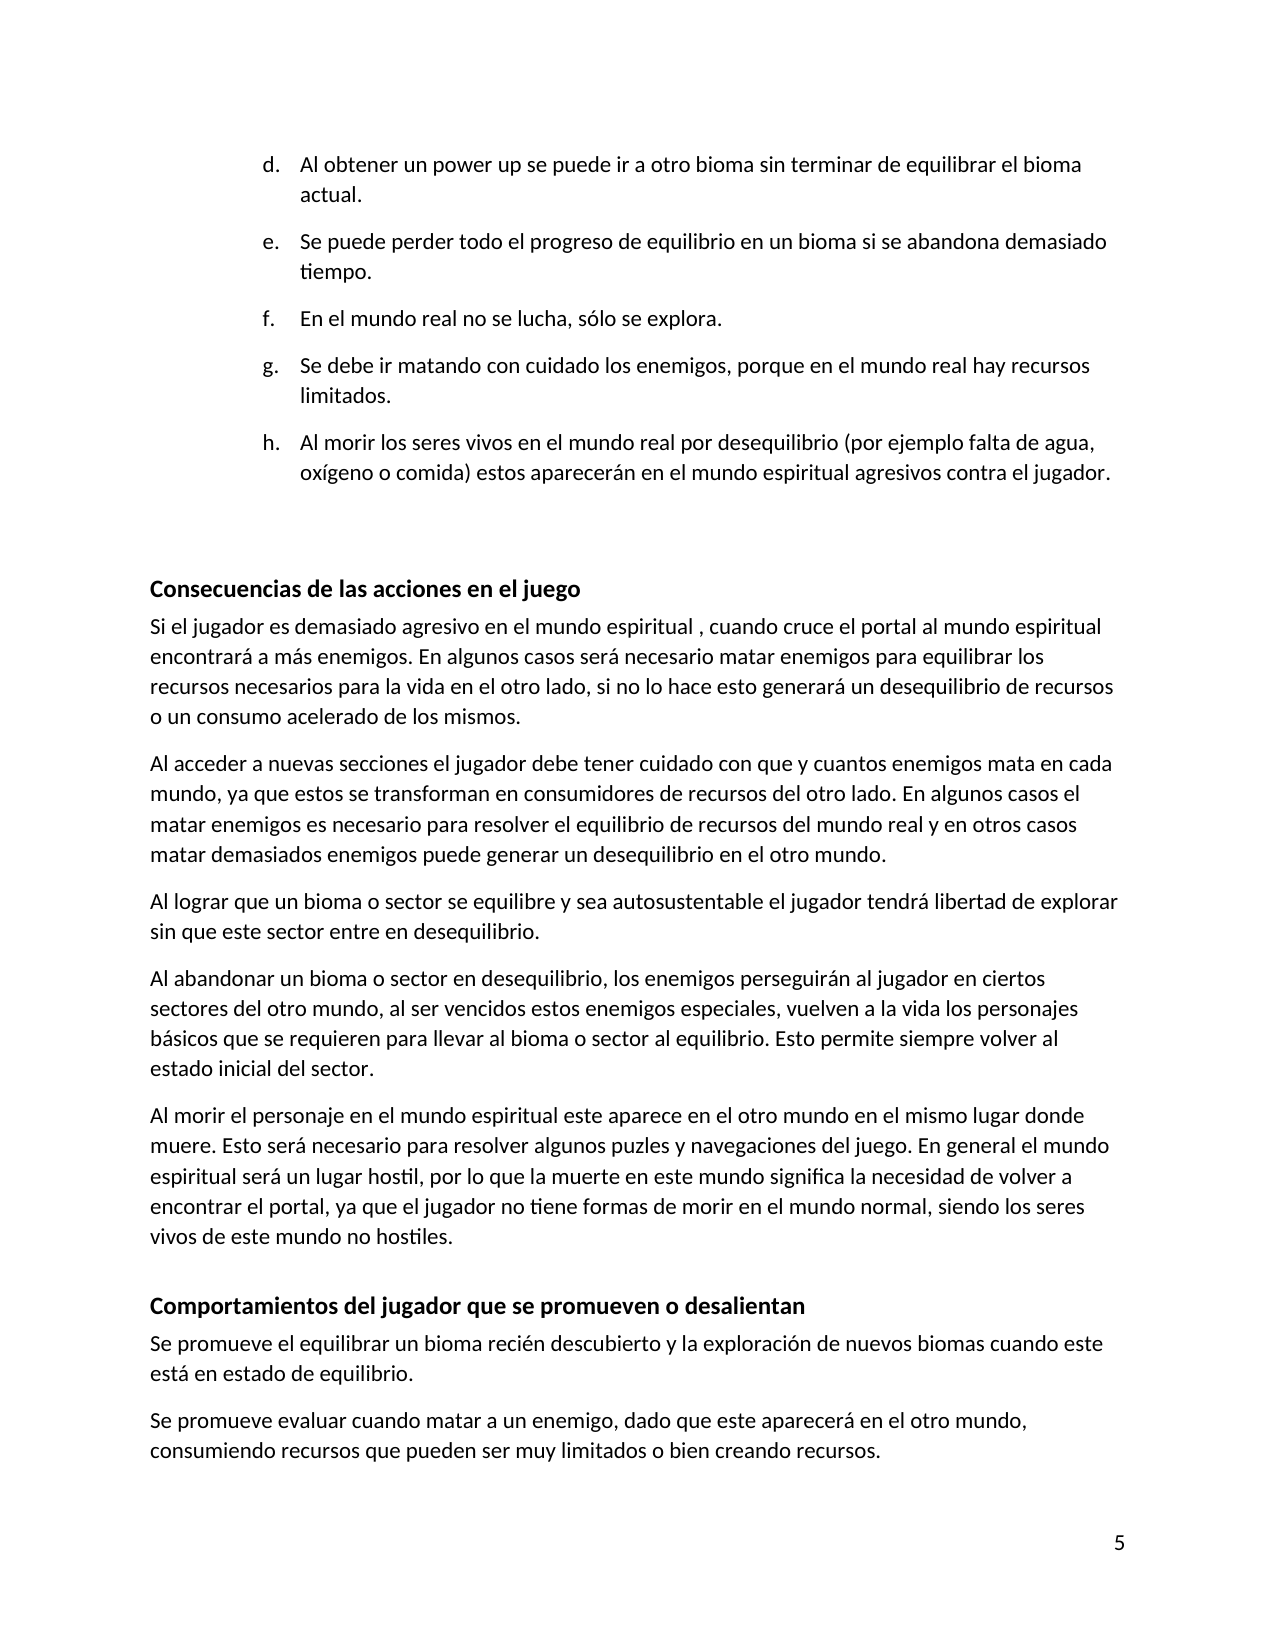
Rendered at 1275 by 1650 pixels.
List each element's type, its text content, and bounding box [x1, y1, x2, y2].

text Al acceder a nuevas secciones el jugador debe tener cuidado con que y cuantos enemigos mata en cada mundo, ya que estos se transforman en consumidores de recursos del otro lado. En algunos casos el matar enemigos es necesario para resolver el equilibrio de recursos del mundo real y en otros casos matar demasiados enemigos puede generar un desequilibrio en el otro mundo. [150, 749, 1125, 868]
text Al lograr que un bioma o sector se equilibre y sea autosustentable el jugador tendrá libertad de explorar sin que este sector entre en desequilibrio. [150, 887, 1125, 945]
text Se promueve el equilibrar un bioma recién descubierto y la exploración de nuevos biomas cuando este está en estado de equilibrio. [150, 1329, 1125, 1387]
list Al obtener un power up se puede ir a otro bioma sin terminar de equilibrar el bioma actual. [262, 150, 1125, 208]
text Al morir el personaje en el mundo espiritual este aparece en el otro mundo en el mismo lugar donde muere. Esto será necesario para resolver algunos puzles y navegaciones del juego. En general el mundo espiritual será un lugar hostil, por lo que la muerte en este mundo significa la necesidad de volver a encontrar el portal, ya que el jugador no tiene formas de morir en el mundo normal, siendo los seres vivos de este mundo no hostiles. [150, 1101, 1125, 1250]
list Se debe ir matando con cuidado los enemigos, porque en el mundo real hay recursos limitados. [262, 351, 1125, 409]
subtitle Consecuencias de las acciones en el juego [150, 573, 1125, 603]
list Se puede perder todo el progreso de equilibrio en un bioma si se abandona demasiado tiempo. [262, 227, 1125, 285]
text Al abandonar un bioma o sector en desequilibrio, los enemigos perseguirán al jugador en ciertos sectores del otro mundo, al ser vencidos estos enemigos especiales, vuelven a la vida los personajes básicos que se requieren para llevar al bioma o sector al equilibrio. Esto permite siempre volver al estado inicial del sector. [150, 964, 1125, 1082]
text Si el jugador es demasiado agresivo en el mundo espiritual , cuando cruce el portal al mundo espiritual encontrará a más enemigos. En algunos casos será necesario matar enemigos para equilibrar los recursos necesarios para la vida en el otro lado, si no lo hace esto generará un desequilibrio de recursos o un consumo acelerado de los mismos. [150, 612, 1125, 730]
text Se promueve evaluar cuando matar a un enemigo, dado que este aparecerá en el otro mundo, consumiendo recursos que pueden ser muy limitados o bien creando recursos. [150, 1406, 1125, 1464]
list Al morir los seres vivos en el mundo real por desequilibrio (por ejemplo falta de agua, oxígeno o comida) estos aparecerán en el mundo espiritual agresivos contra el jugador. [262, 428, 1125, 486]
list En el mundo real no se lucha, sólo se explora. [262, 304, 1125, 332]
subtitle Comportamientos del jugador que se promueven o desalientan [150, 1290, 1125, 1320]
